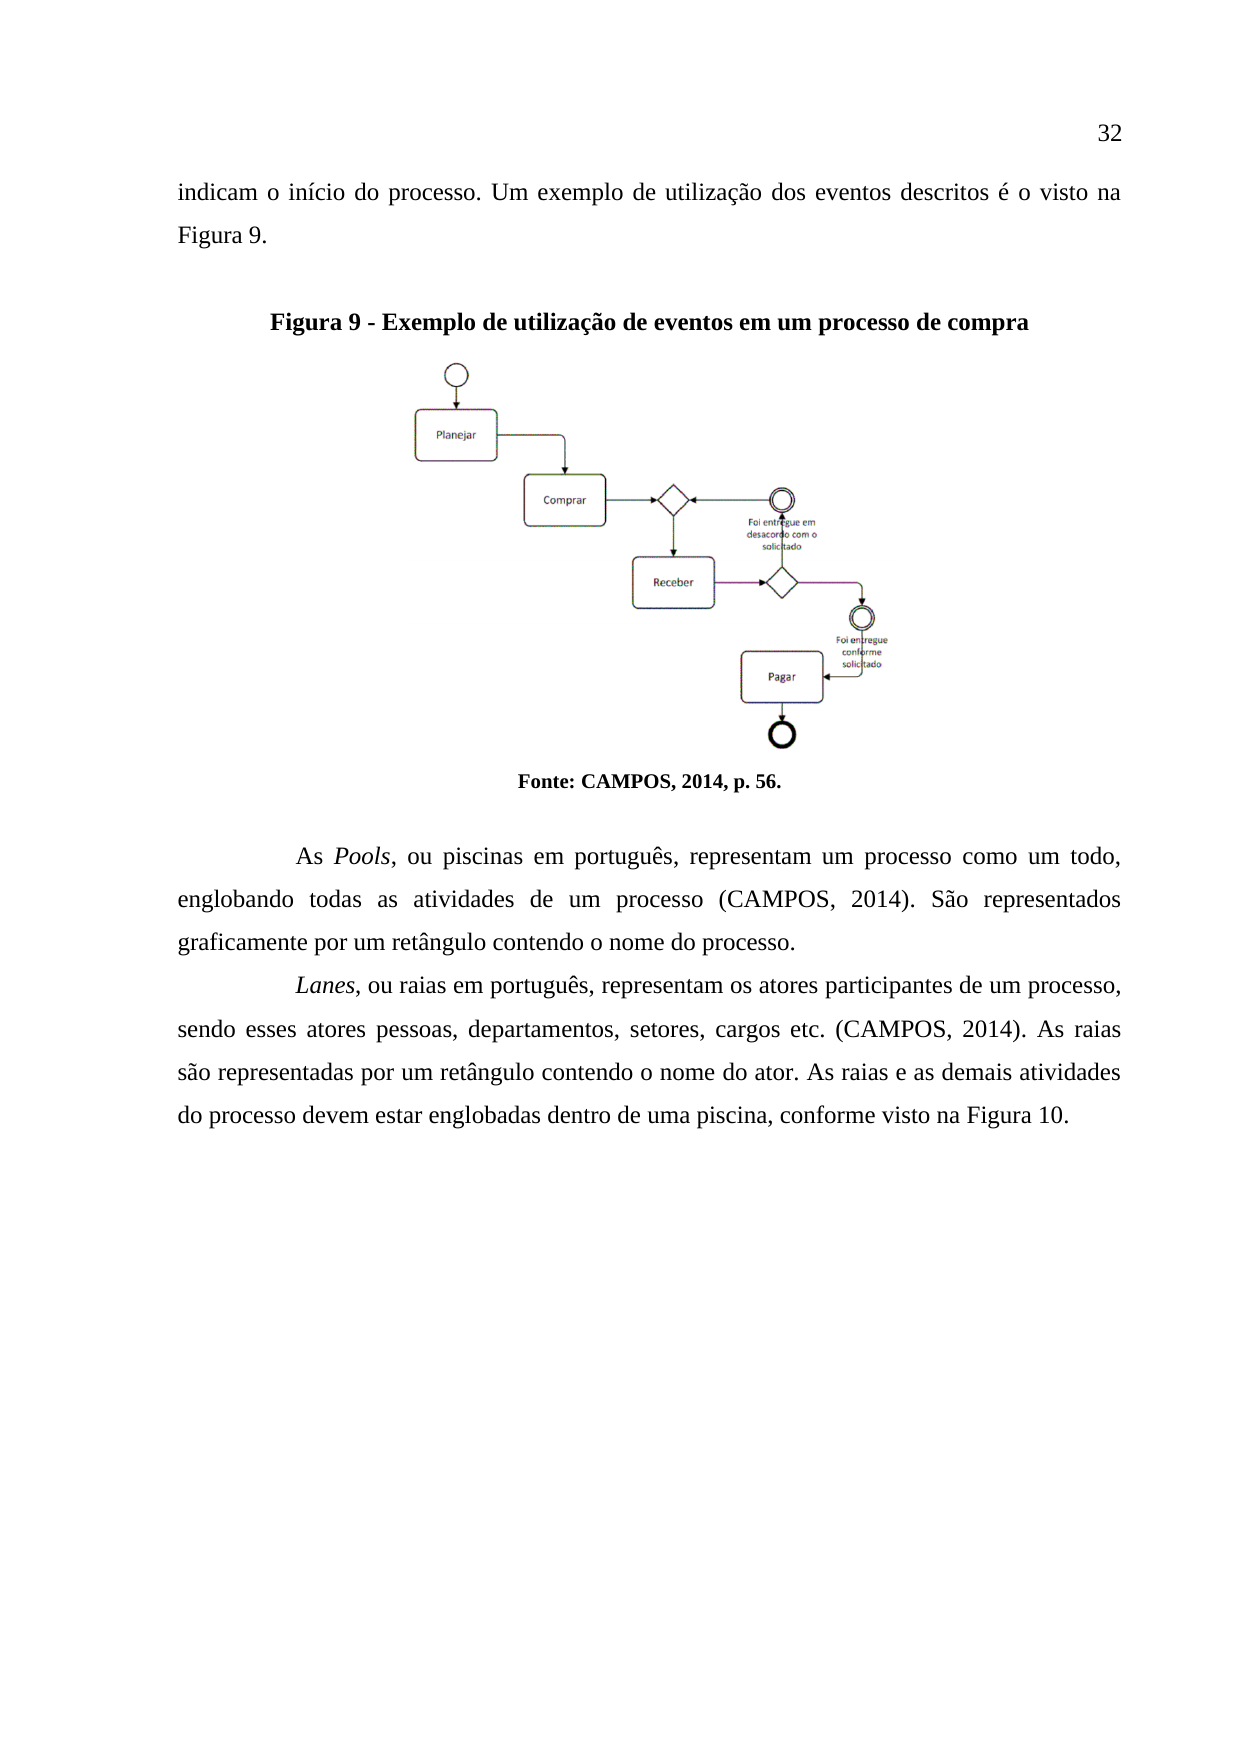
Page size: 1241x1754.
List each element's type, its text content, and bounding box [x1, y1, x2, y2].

text Fonte: CAMPOS, 2014, p. 56. [177, 769, 1122, 793]
text Lanes, ou raias em português, representam os atores participantes de um processo, sendo esses atores pessoas, departamentos, setores, cargos etc. (CAMPOS, 2014). As raias são representadas por um retângulo contendo o nome do ator. As raias e as demais atividades do processo devem estar englobadas dentro de uma piscina, conforme visto na Figura 10. [177, 971, 1122, 1129]
text As Pools, ou piscinas em português, representam um processo como um todo, englobando todas as atividades de um processo (CAMPOS, 2014). São representados graficamente por um retângulo contendo o nome do processo. [177, 841, 1122, 956]
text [177, 177, 1122, 249]
picture [398, 349, 902, 755]
